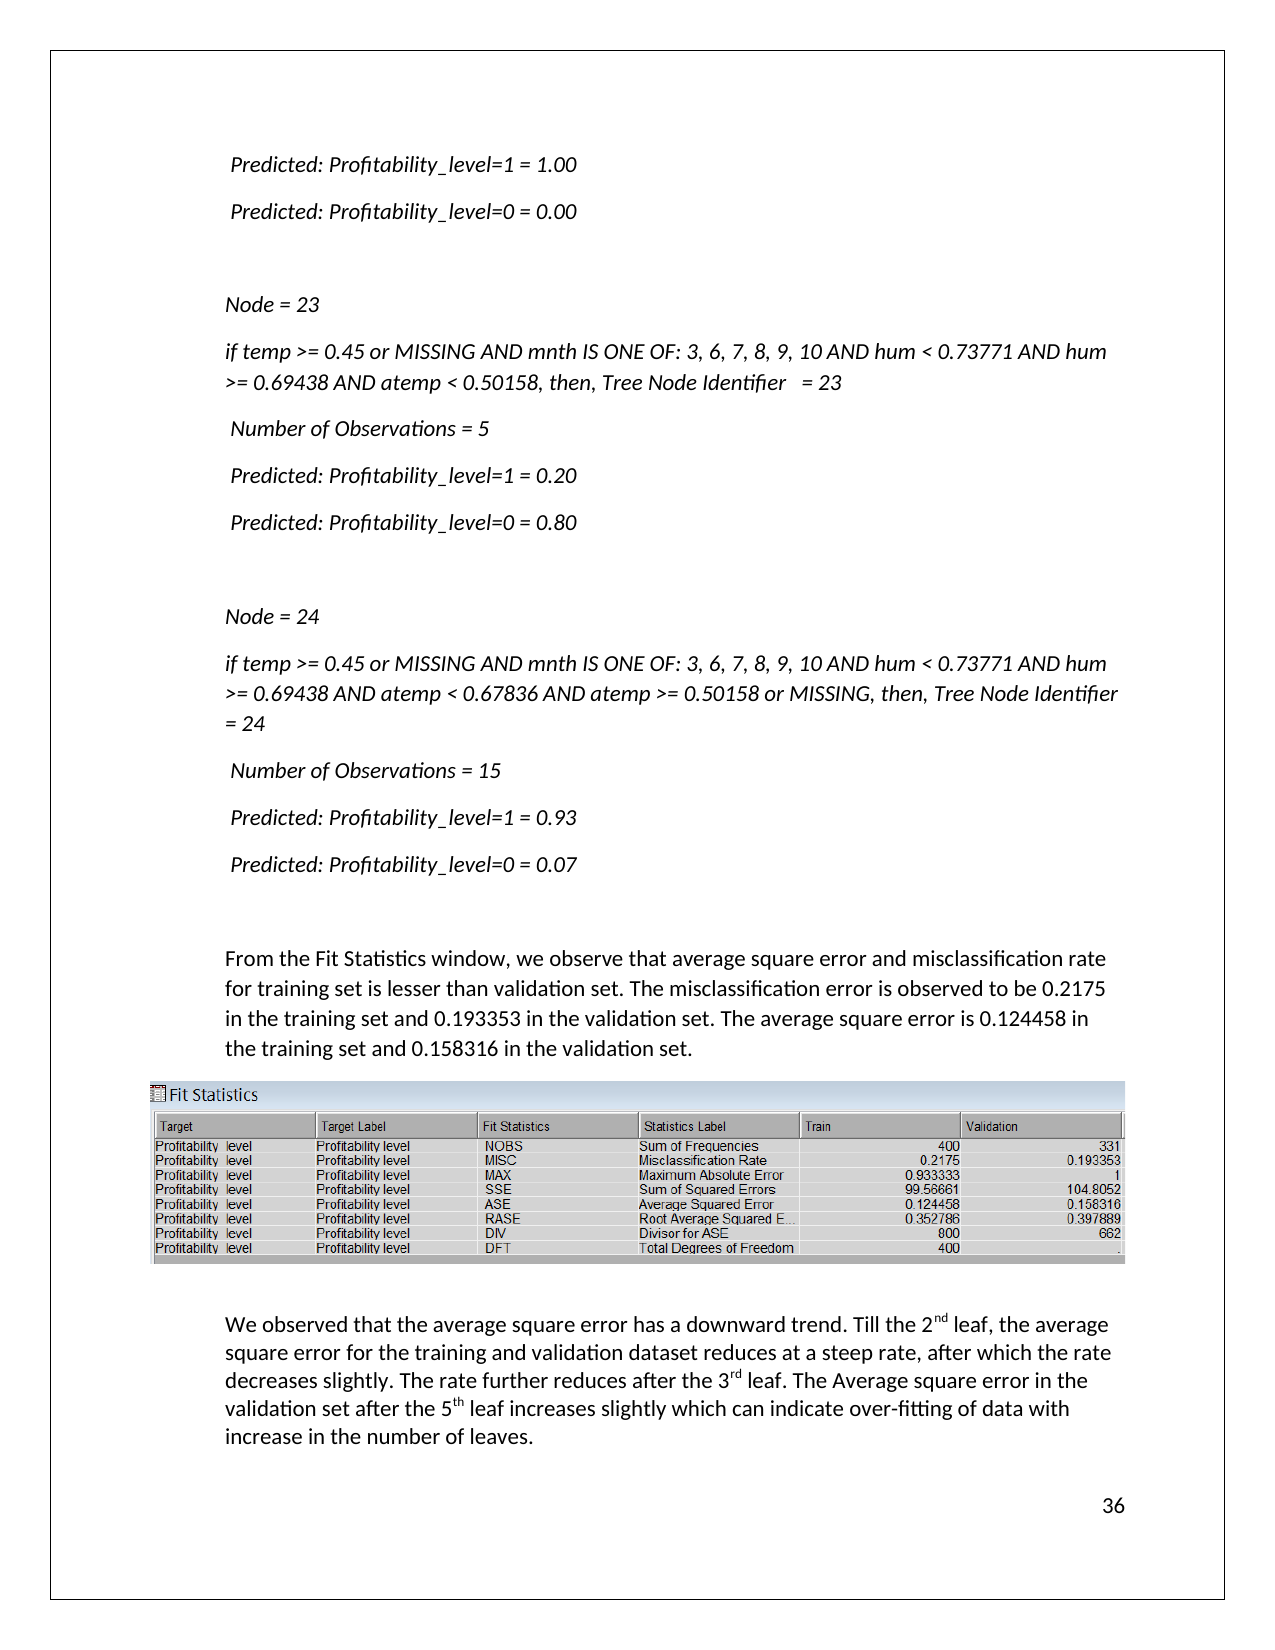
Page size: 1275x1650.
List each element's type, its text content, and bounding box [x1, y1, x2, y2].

text We observed that the average square error has a downward trend. Till the 2nd leaf, the average square error for the training and validation dataset reduces at a steep rate, after which the rate decreases slightly. The rate further reduces after the 3rd leaf. The Average square error in the validation set after the 5th leaf increases slightly which can indicate over-fitting of data with increase in the number of leaves. [225, 1310, 1125, 1450]
text Node = 24 [225, 602, 1125, 630]
text Predicted: Profitability_level=0 = 0.80 [225, 508, 1125, 536]
text Number of Observations = 15 [225, 756, 1125, 784]
text if temp >= 0.45 or MISSING AND mnth IS ONE OF: 3, 6, 7, 8, 9, 10 AND hum < 0.73771 AND hum >= 0.69438 AND atemp < 0.50158, then, Tree Node Identifier = 23 [225, 337, 1125, 396]
text Predicted: Profitability_level=1 = 1.00 [225, 150, 1125, 178]
text Predicted: Profitability_level=0 = 0.07 [225, 850, 1125, 878]
text Predicted: Profitability_level=1 = 0.20 [225, 461, 1125, 489]
text Number of Observations = 5 [225, 414, 1125, 443]
text Predicted: Profitability_level=0 = 0.00 [225, 197, 1125, 225]
text From the Fit Statistics window, we observe that average square error and misclassification rate for training set is lesser than validation set. The misclassification error is observed to be 0.2175 in the training set and 0.193353 in the validation set. The average square error is 0.124458 in the training set and 0.158316 in the validation set. [225, 944, 1125, 1062]
picture [150, 1081, 1125, 1264]
text if temp >= 0.45 or MISSING AND mnth IS ONE OF: 3, 6, 7, 8, 9, 10 AND hum < 0.73771 AND hum >= 0.69438 AND atemp < 0.67836 AND atemp >= 0.50158 or MISSING, then, Tree Node Identifier = 24 [225, 649, 1125, 737]
text Node = 23 [225, 291, 1125, 319]
text Predicted: Profitability_level=1 = 0.93 [225, 803, 1125, 831]
